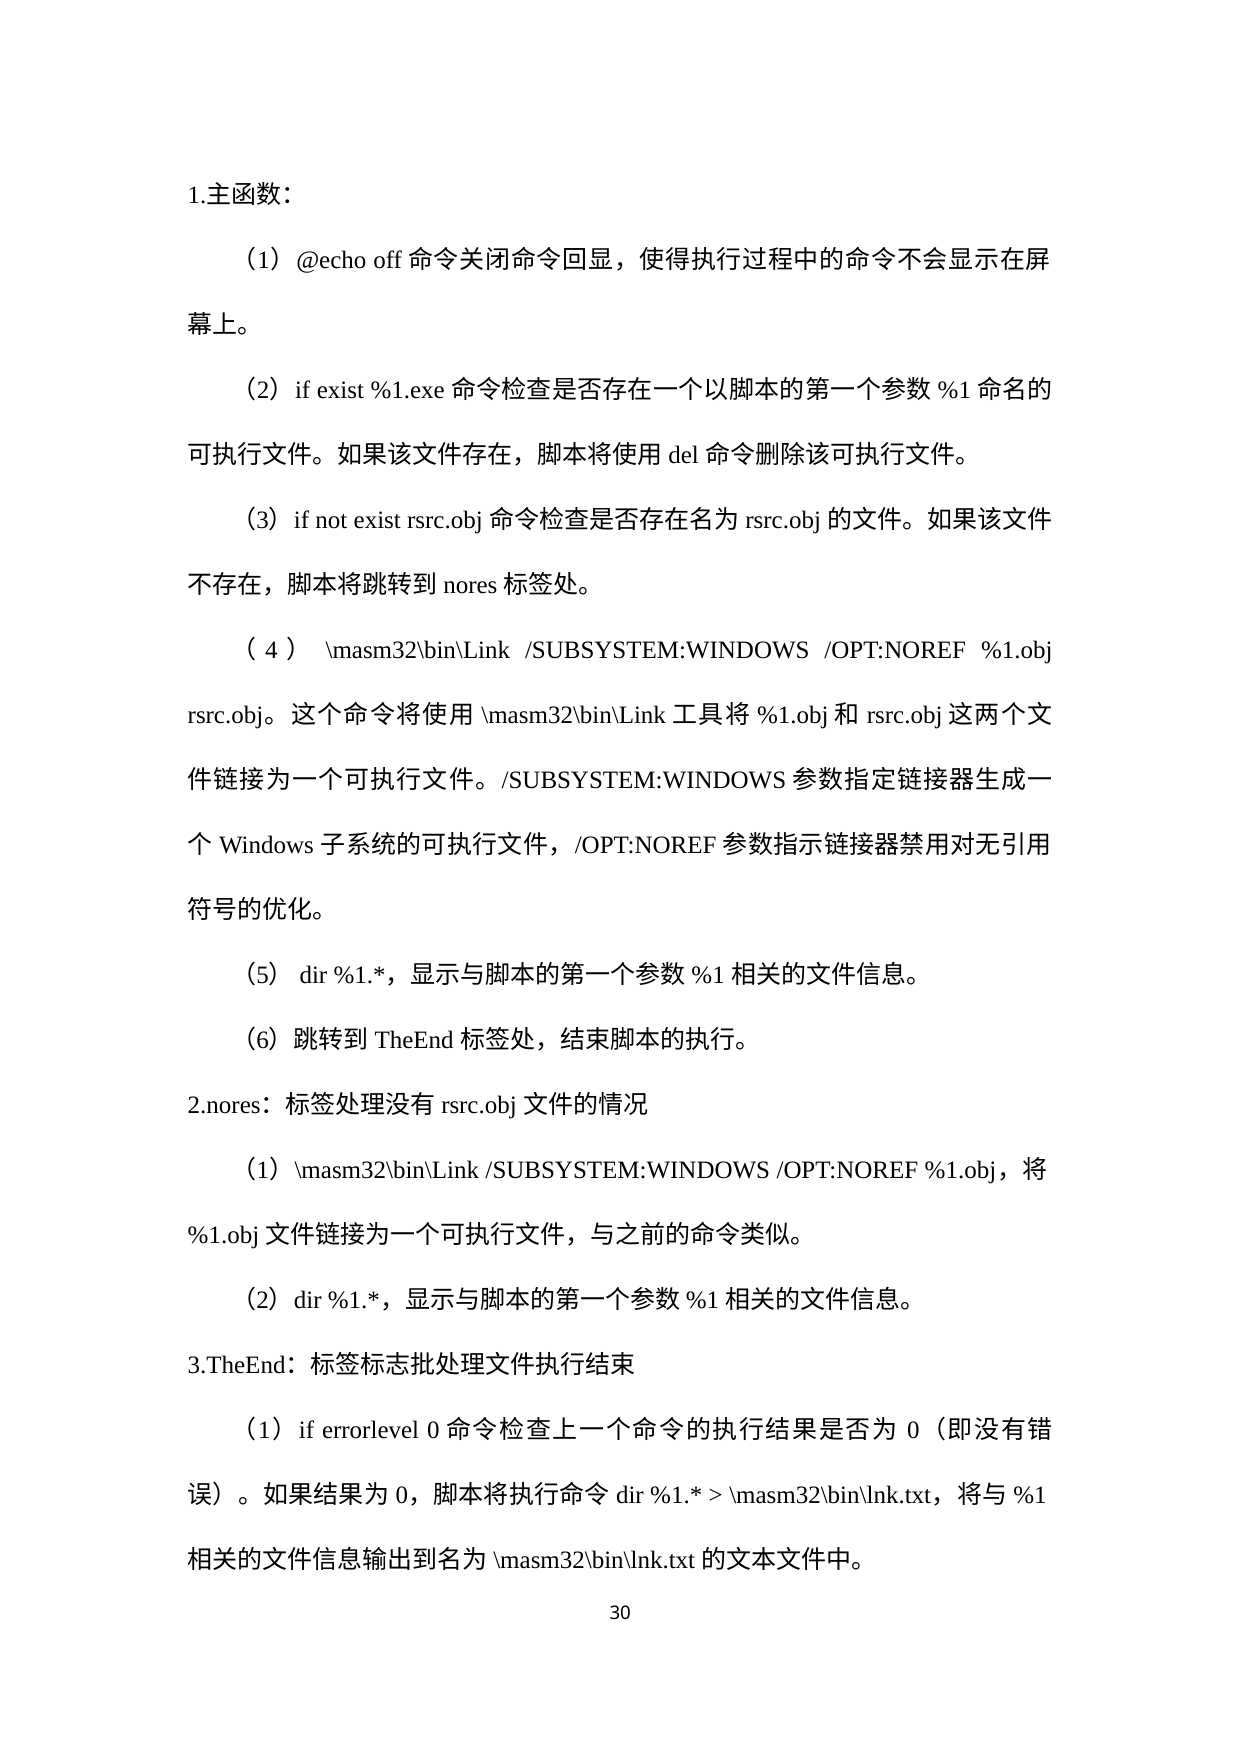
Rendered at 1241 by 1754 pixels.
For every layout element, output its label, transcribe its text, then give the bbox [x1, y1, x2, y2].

text 2.nores：标签处理没有 rsrc.obj 文件的情况 [187, 1070, 1053, 1135]
text （1）if errorlevel 0 命令检查上一个命令的执行结果是否为 0（即没有错误）。如果结果为 0，脚本将执行命令 dir %1.* > \masm32\bin\lnk.txt，将与 %1 相关的文件信息输出到名为 \masm32\bin\lnk.txt 的文本文件中。 [187, 1395, 1053, 1590]
text （4） \masm32\bin\Link /SUBSYSTEM:WINDOWS /OPT:NOREF %1.obj rsrc.obj。这个命令将使用 \masm32\bin\Link 工具将 %1.obj 和 rsrc.obj 这两个文件链接为一个可执行文件。/SUBSYSTEM:WINDOWS 参数指定链接器生成一个 Windows 子系统的可执行文件，/OPT:NOREF 参数指示链接器禁用对无引用符号的优化。 [187, 615, 1053, 940]
text （6）跳转到 TheEnd 标签处，结束脚本的执行。 [187, 1005, 1053, 1070]
text 3.TheEnd：标签标志批处理文件执行结束 [187, 1330, 1053, 1395]
text （3）if not exist rsrc.obj 命令检查是否存在名为 rsrc.obj 的文件。如果该文件不存在，脚本将跳转到 nores 标签处。 [187, 485, 1053, 615]
text （2）if exist %1.exe 命令检查是否存在一个以脚本的第一个参数 %1 命名的可执行文件。如果该文件存在，脚本将使用 del 命令删除该可执行文件。 [187, 355, 1053, 485]
text （5） dir %1.*，显示与脚本的第一个参数 %1 相关的文件信息。 [187, 940, 1053, 1005]
text （1）\masm32\bin\Link /SUBSYSTEM:WINDOWS /OPT:NOREF %1.obj，将 %1.obj 文件链接为一个可执行文件，与之前的命令类似。 [187, 1135, 1053, 1265]
text （2）dir %1.*，显示与脚本的第一个参数 %1 相关的文件信息。 [187, 1265, 1053, 1330]
text （1）@echo off 命令关闭命令回显，使得执行过程中的命令不会显示在屏幕上。 [187, 225, 1053, 355]
text 1.主函数： [187, 160, 1053, 225]
